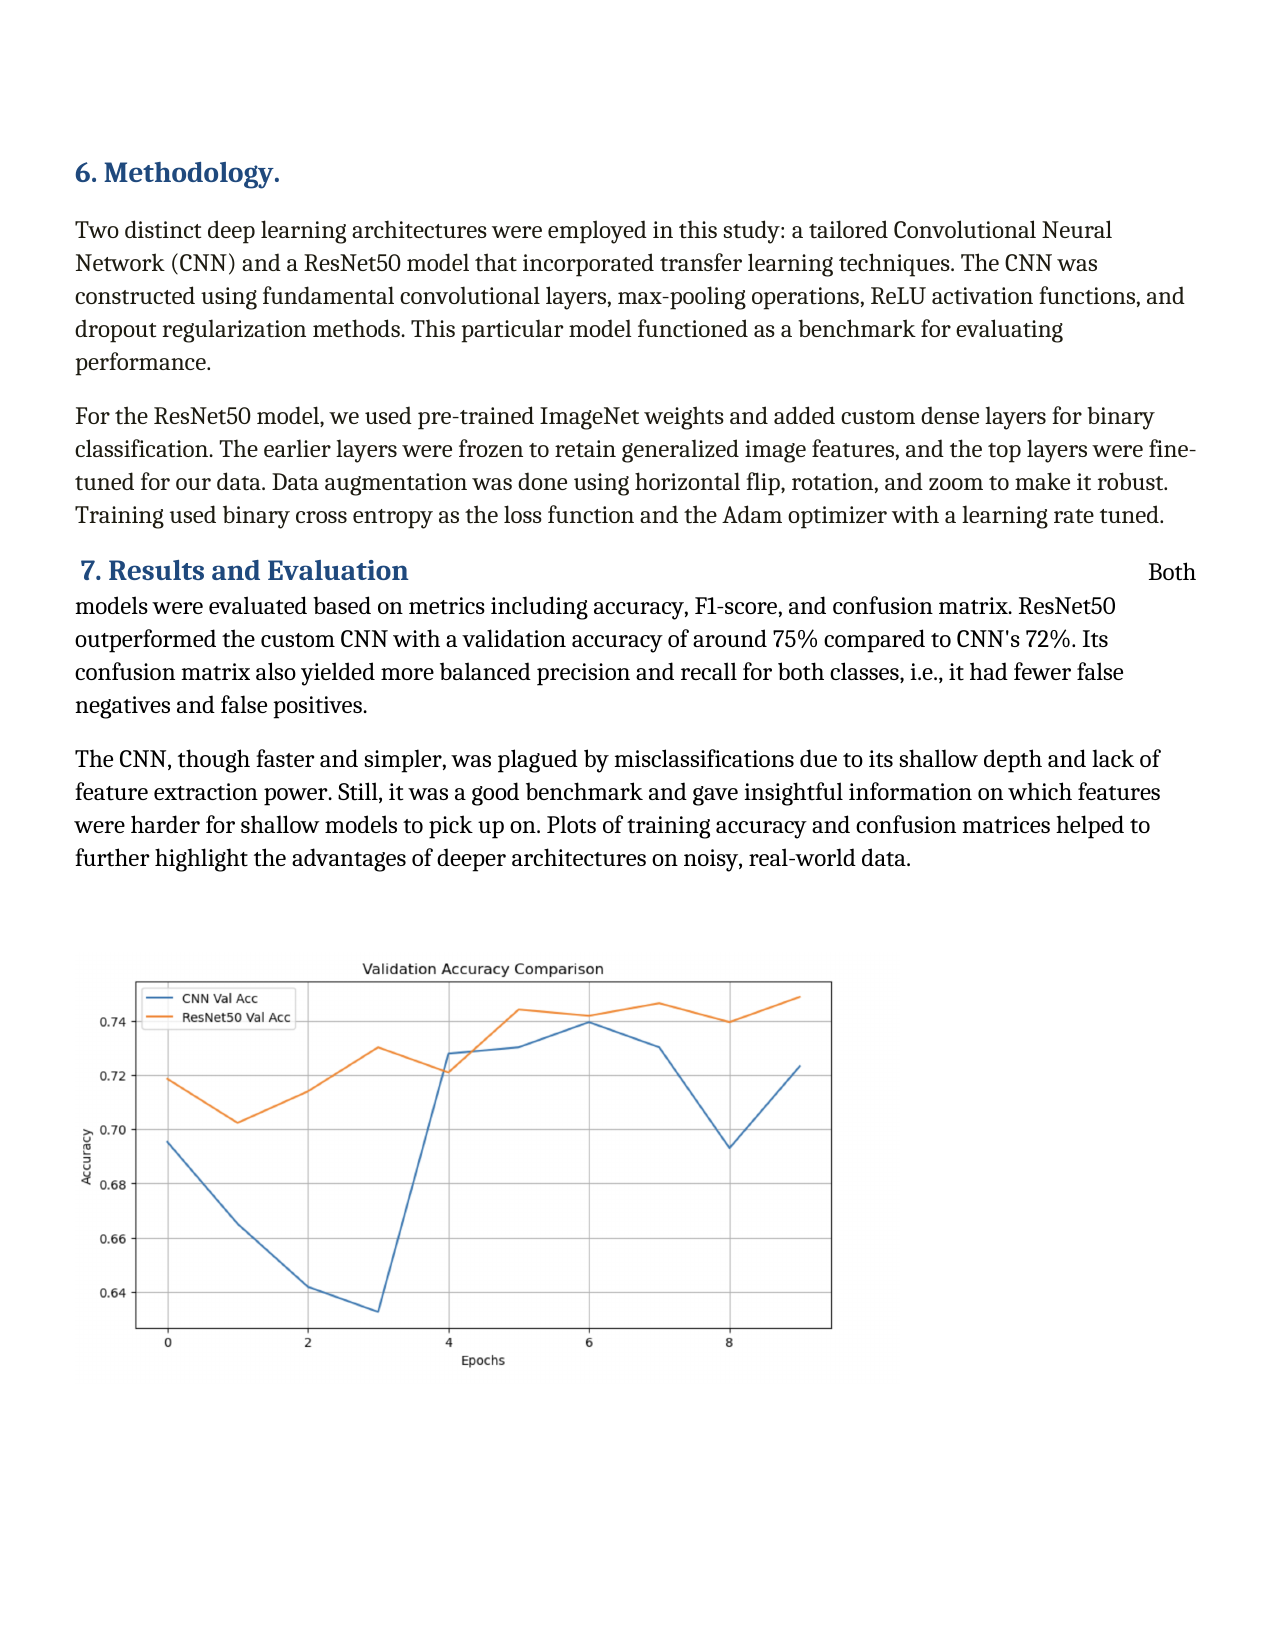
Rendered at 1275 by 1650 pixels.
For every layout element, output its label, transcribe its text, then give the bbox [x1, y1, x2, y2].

text For the ResNet50 model, we used pre-trained ImageNet weights and added custom dense layers for binary classification. The earlier layers were frozen to retain generalized image features, and the top layers were fine-tuned for our data. Data augmentation was done using horizontal flip, rotation, and zoom to make it robust. Training used binary cross entropy as the loss function and the Adam optimizer with a learning rate tuned. [75, 402, 1200, 529]
text 7. Results and Evaluation Both models were evaluated based on metrics including accuracy, F1-score, and confusion matrix. ResNet50 outperformed the custom CNN with a validation accuracy of around 75% compared to CNN's 72%. Its confusion matrix also yielded more balanced precision and recall for both classes, i.e., it had fewer false negatives and false positives. [75, 554, 1200, 720]
text 6. Methodology. [75, 156, 1200, 190]
text The CNN, though faster and simpler, was plagued by misclassifications due to its shallow depth and lack of feature extraction power. Still, it was a good benchmark and gave insightful information on which features were harder for shallow models to pick up on. Plots of training accuracy and confusion matrices helped to further highlight the advantages of deeper architectures on noisy, real-world data. [75, 745, 1200, 873]
picture [75, 952, 901, 1384]
text Two distinct deep learning architectures were employed in this study: a tailored Convolutional Neural Network (CNN) and a ResNet50 model that incorporated transfer learning techniques. The CNN was constructed using fundamental convolutional layers, max-pooling operations, ReLU activation functions, and dropout regularization methods. This particular model functioned as a benchmark for evaluating performance. [75, 216, 1200, 376]
